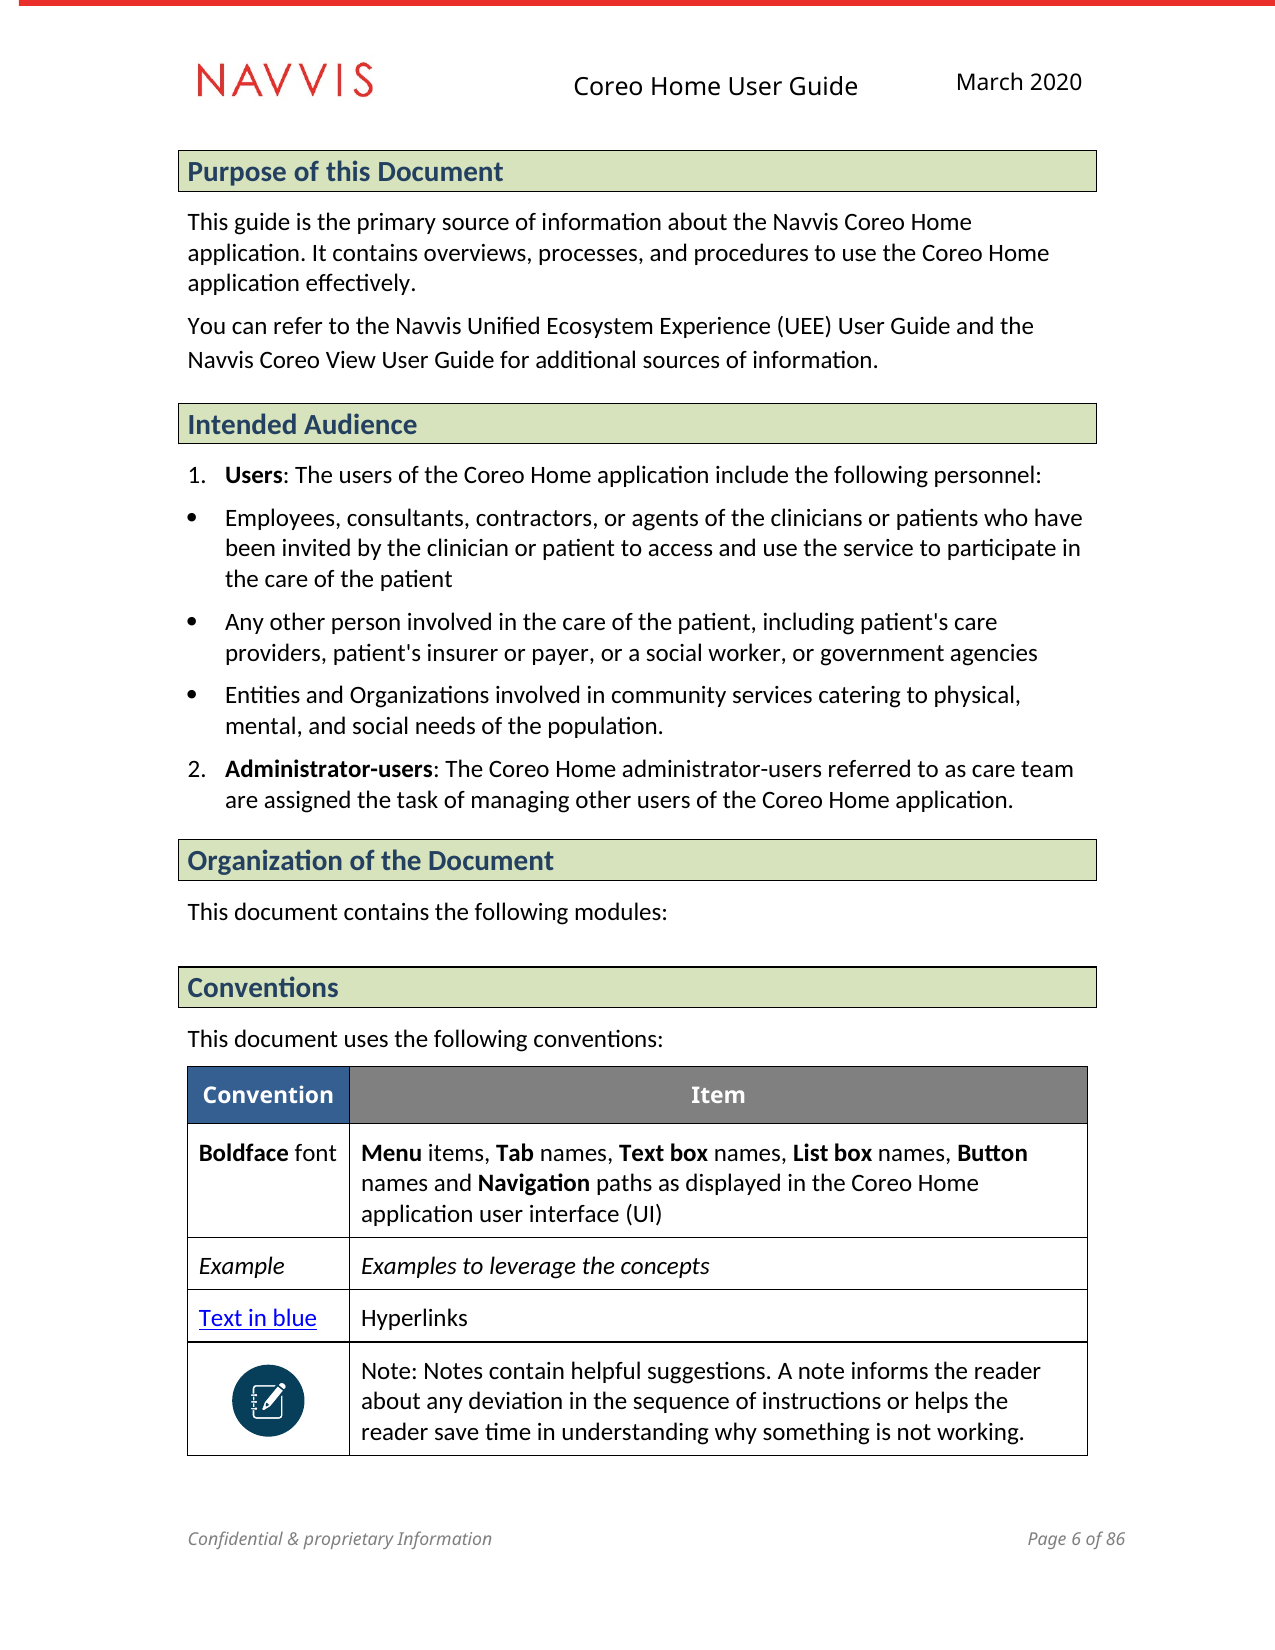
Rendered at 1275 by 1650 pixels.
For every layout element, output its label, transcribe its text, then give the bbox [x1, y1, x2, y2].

text This guide is the primary source of information about the Navvis Coreo Home application. It contains overviews, processes, and procedures to use the Coreo Home application effectively. [187, 206, 1087, 298]
table_header Convention [188, 1067, 349, 1123]
table_cell Text in blue [188, 1290, 349, 1341]
table_cell [188, 1343, 349, 1455]
table_cell Note: Notes contain helpful suggestions. A note informs the reader about any deviation in the sequence of instructions or helps the reader save time in understanding why something is not working. [350, 1343, 1087, 1455]
table_cell Boldface font [188, 1124, 349, 1237]
list Users: The users of the Coreo Home application include the following personnel: [187, 459, 1087, 489]
table_cell Hyperlinks [350, 1290, 1087, 1341]
picture [187, 55, 383, 104]
subtitle Organization of the Document [179, 840, 1096, 880]
table_cell Examples to leverage the concepts [350, 1238, 1087, 1289]
list Administrator-users: The Coreo Home administrator-users referred to as care team are assigned the task of managing other users of the Coreo Home application. [187, 753, 1087, 814]
text This document uses the following conventions: [187, 1023, 1087, 1053]
subtitle Intended Audience [179, 404, 1096, 443]
list Any other person involved in the care of the patient, including patient's care providers, patient's insurer or payer, or a social worker, or government agencies [187, 606, 1087, 667]
subtitle Purpose of this Document [179, 151, 1096, 191]
text This document contains the following modules: [187, 896, 1087, 926]
table_header Item [350, 1067, 1087, 1123]
table_cell Example [188, 1238, 349, 1289]
table_cell Menu items, Tab names, Text box names, List box names, Button names and Navigation paths as displayed in the Coreo Home application user interface (UI) [350, 1124, 1087, 1237]
list Entities and Organizations involved in community services catering to physical, mental, and social needs of the population. [187, 680, 1087, 741]
text You can refer to the Navvis Unified Ecosystem Experience (UEE) User Guide and the Navvis Coreo View User Guide for additional sources of information. [187, 311, 1087, 374]
subtitle Conventions [179, 968, 1096, 1007]
list Employees, consultants, contractors, or agents of the clinicians or patients who have been invited by the clinician or patient to access and use the service to participate in the care of the patient [187, 502, 1087, 594]
